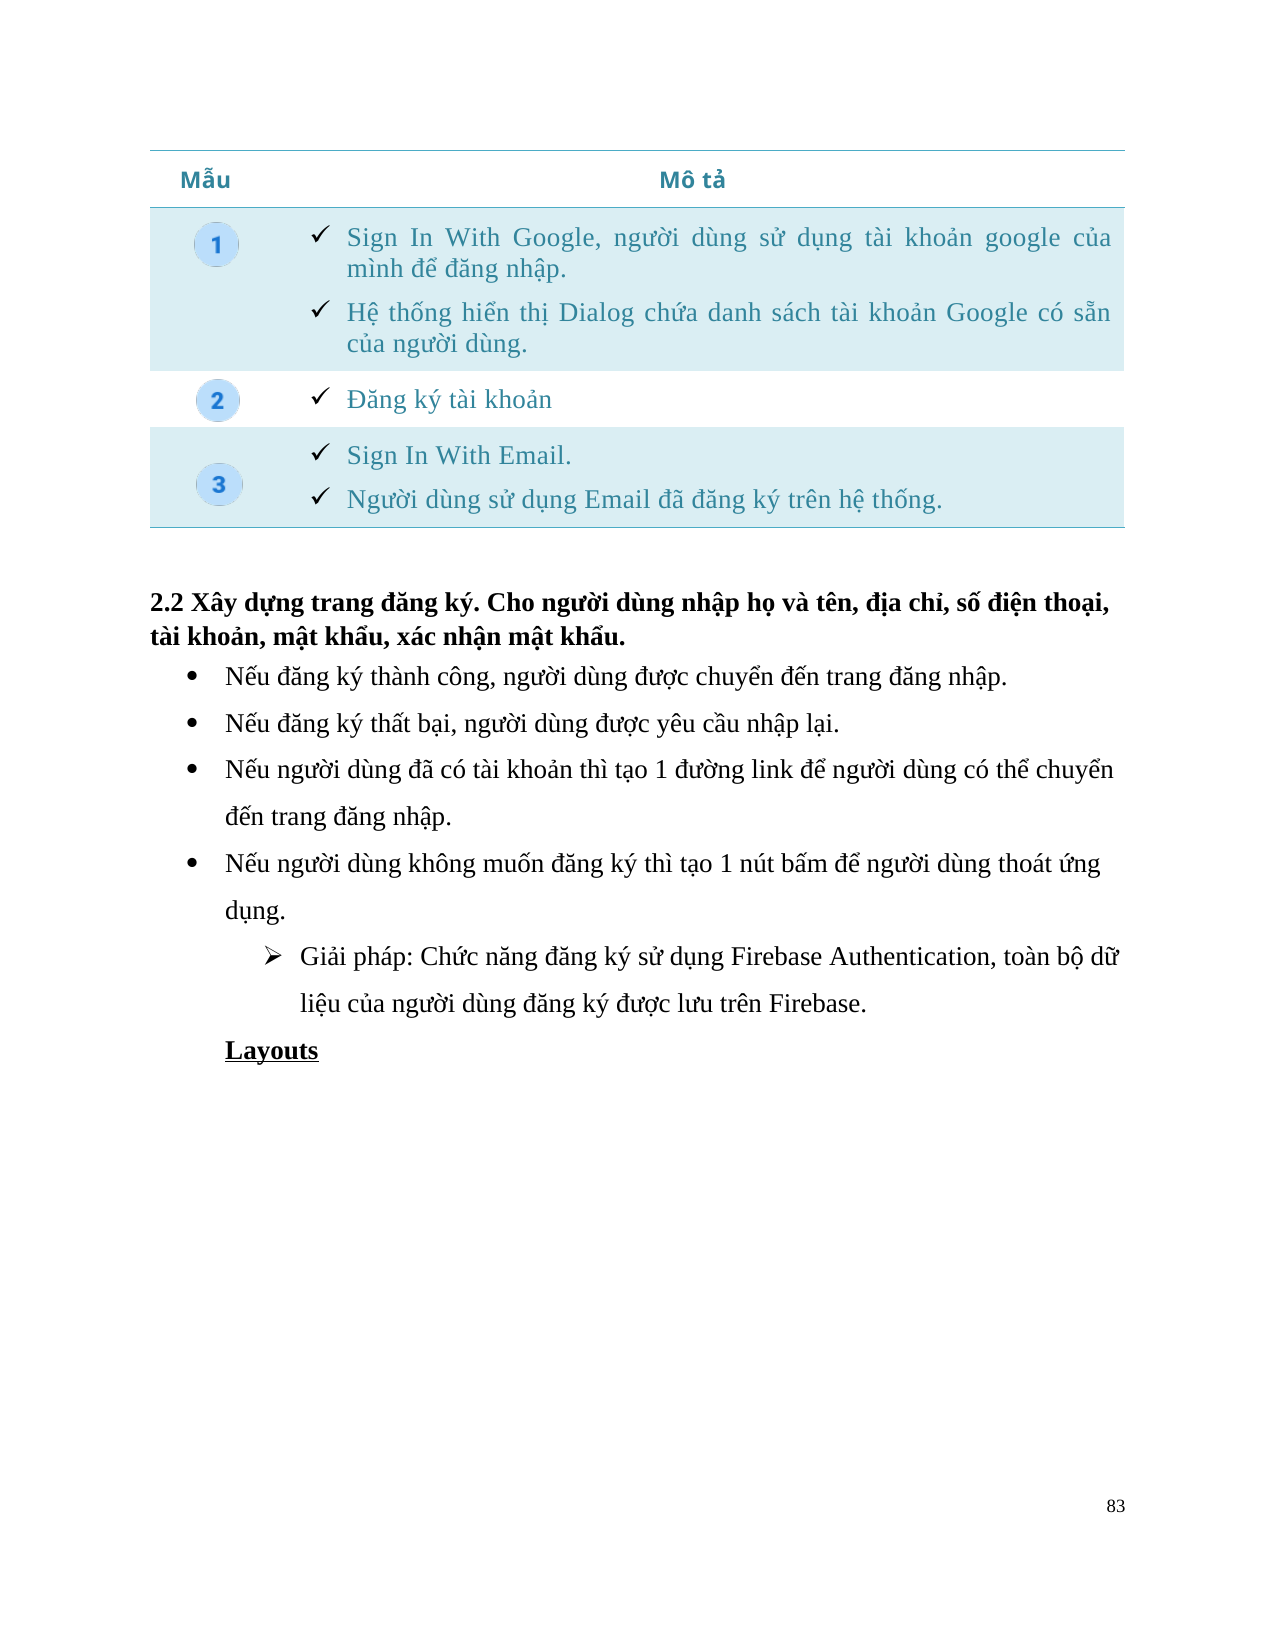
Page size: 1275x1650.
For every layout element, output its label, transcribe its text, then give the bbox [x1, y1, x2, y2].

table_cell Đăng ký tài khoản [260, 371, 1124, 427]
picture [192, 375, 244, 426]
subtitle 2.2 Xây dựng trang đăng ký. Cho người dùng nhập họ và tên, địa chỉ, số điện thoại, tài khoản, mật khẩu, xác nhận mật khẩu. [150, 586, 1125, 651]
list Nếu người dùng đã có tài khoản thì tạo 1 đường link để người dùng có thể chuyển đến trang đăng nhập. [187, 753, 1125, 831]
table_cell [150, 371, 260, 427]
list Nếu đăng ký thành công, người dùng được chuyển đến trang đăng nhập. [187, 660, 1125, 691]
list Nếu đăng ký thất bại, người dùng được yêu cầu nhập lại. [187, 707, 1125, 738]
picture [191, 218, 243, 271]
table_cell Sign In With Google, người dùng sử dụng tài khoản google của mình để đăng nhập. Hệ thống hiển thị Dialog chứa danh sách tài khoản Google có sẵn của người dùng. [260, 208, 1124, 371]
table_cell Sign In With Email. Người dùng sử dụng Email đã đăng ký trên hệ thống. [260, 427, 1124, 527]
table_cell [150, 208, 260, 371]
table_header Mẫu [150, 151, 260, 207]
table_header Mô tả [260, 151, 1124, 207]
table_cell [150, 427, 260, 527]
list Giải pháp: Chức năng đăng ký sử dụng Firebase Authentication, toàn bộ dữ liệu của người dùng đăng ký được lưu trên Firebase. [262, 940, 1125, 1018]
list Layouts [225, 1034, 1125, 1065]
picture [192, 459, 247, 510]
list Nếu người dùng không muốn đăng ký thì tạo 1 nút bấm để người dùng thoát ứng dụng. [187, 847, 1125, 925]
